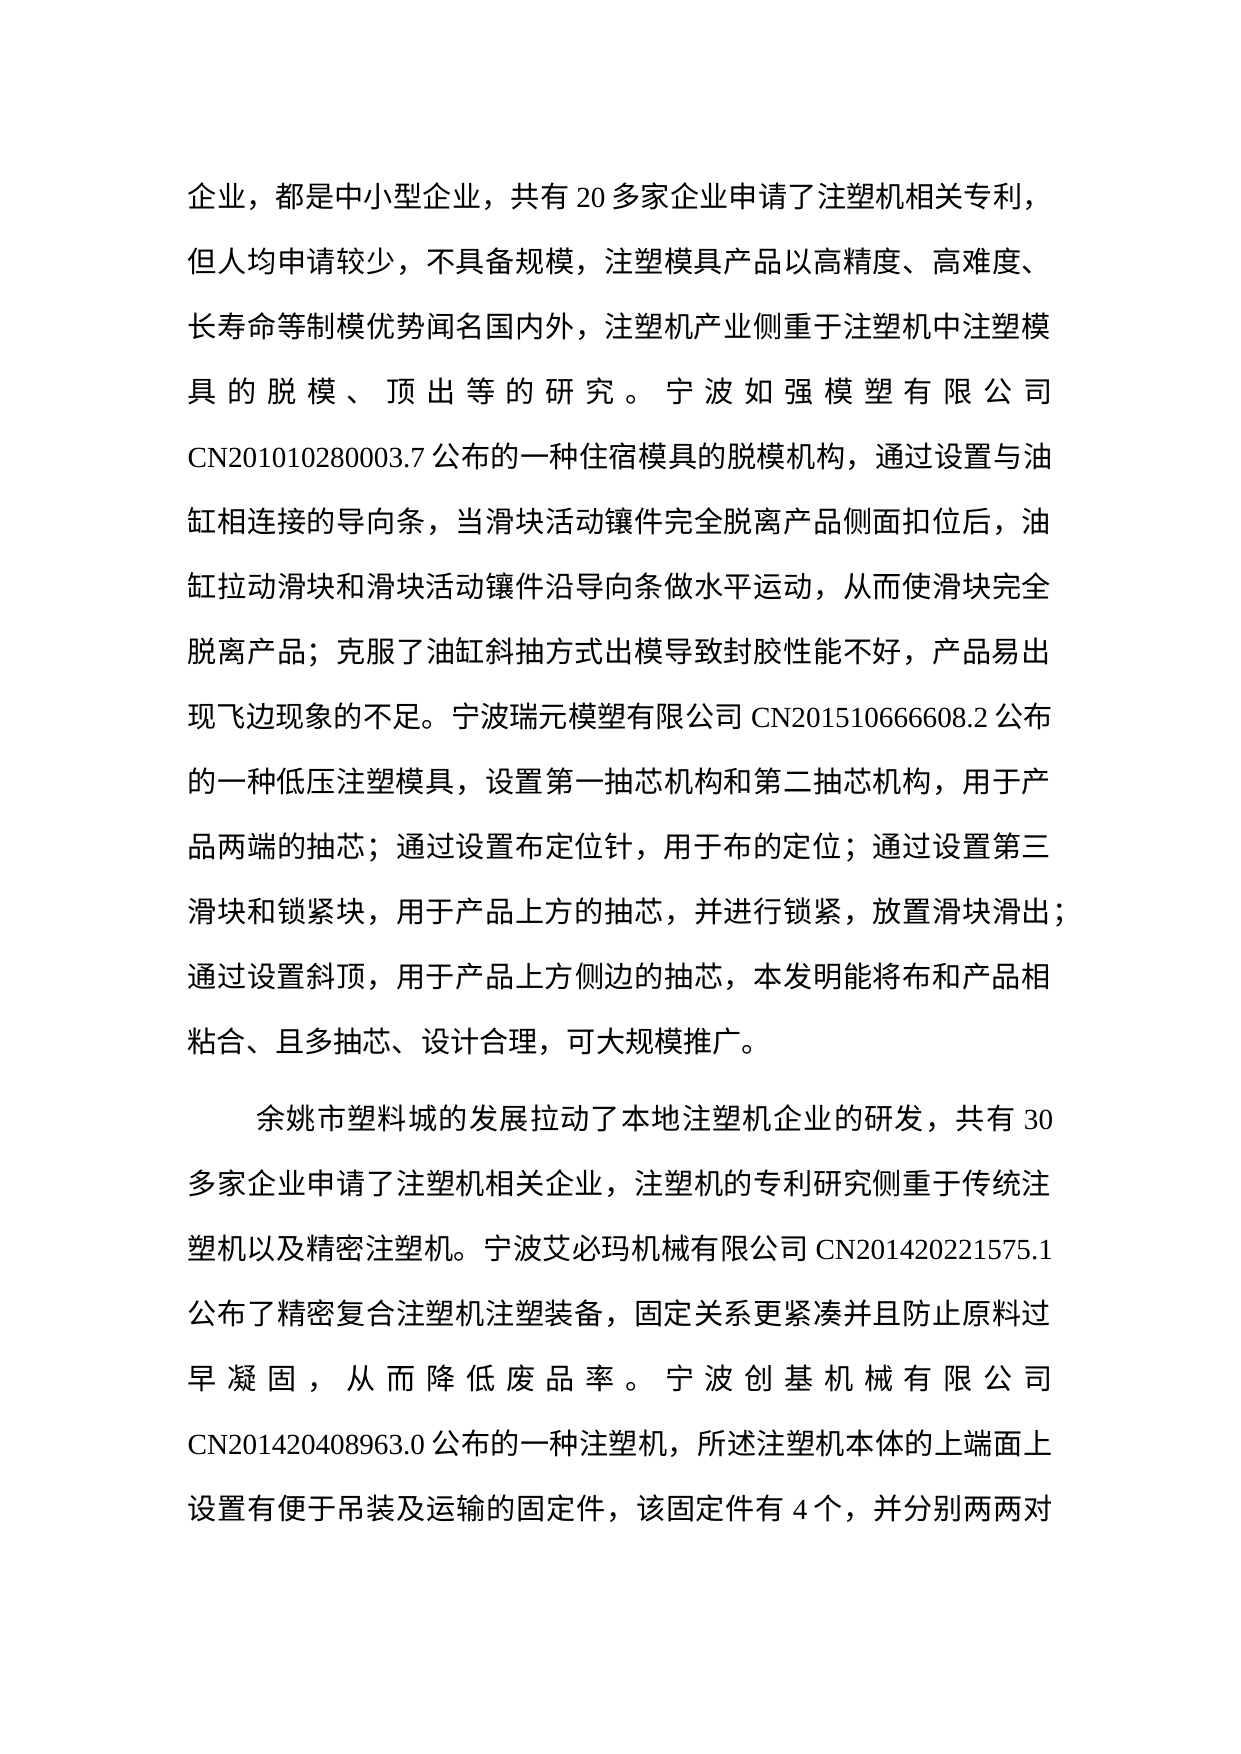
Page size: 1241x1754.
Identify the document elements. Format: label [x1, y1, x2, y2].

text [187, 162, 1053, 1072]
text [187, 1084, 1053, 1539]
